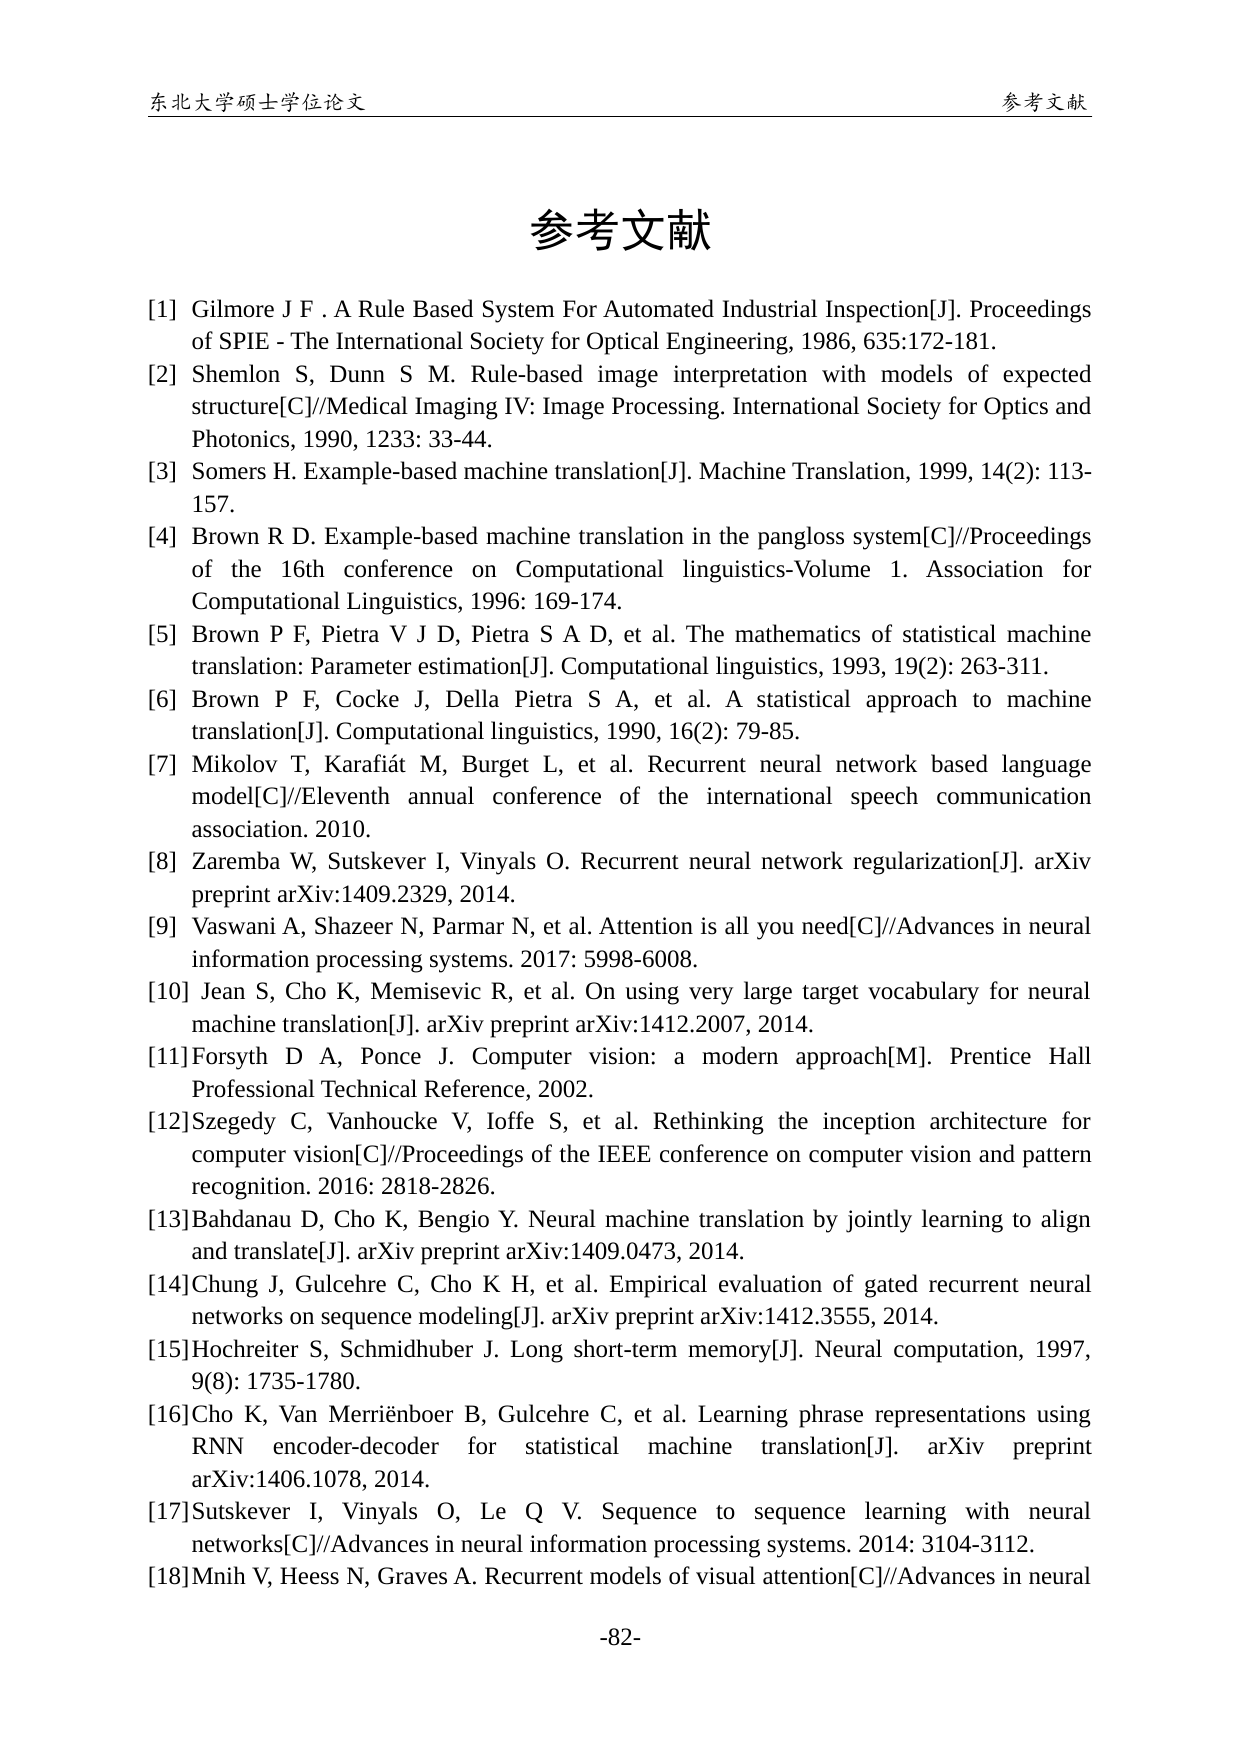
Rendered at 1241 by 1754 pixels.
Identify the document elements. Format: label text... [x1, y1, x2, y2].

list Zaremba W, Sutskever I, Vinyals O. Recurrent neural network regularization[J]. arXiv preprint arXiv:1409.2329, 2014. [148, 844, 1092, 909]
list Hochreiter S, Schmidhuber J. Long short-term memory[J]. Neural computation, 1997, 9(8): 1735-1780. [148, 1332, 1092, 1397]
list Bahdanau D, Cho K, Bengio Y. Neural machine translation by jointly learning to align and translate[J]. arXiv preprint arXiv:1409.0473, 2014. [148, 1202, 1092, 1267]
list Gilmore J F . A Rule Based System For Automated Industrial Inspection[J]. Proceedings of SPIE - The International Society for Optical Engineering, 1986, 635:172-181. [148, 292, 1092, 357]
list Sutskever I, Vinyals O, Le Q V. Sequence to sequence learning with neural networks[C]//Advances in neural information processing systems. 2014: 3104-3112. [148, 1494, 1092, 1559]
list Chung J, Gulcehre C, Cho K H, et al. Empirical evaluation of gated recurrent neural networks on sequence modeling[J]. arXiv preprint arXiv:1412.3555, 2014. [148, 1267, 1092, 1332]
list Vaswani A, Shazeer N, Parmar N, et al. Attention is all you need[C]//Advances in neural information processing systems. 2017: 5998-6008. [148, 909, 1092, 974]
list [148, 1559, 1092, 1592]
list Brown P F, Pietra V J D, Pietra S A D, et al. The mathematics of statistical machine translation: Parameter estimation[J]. Computational linguistics, 1993, 19(2): 263-311. [148, 617, 1092, 682]
list Cho K, Van Merriënboer B, Gulcehre C, et al. Learning phrase representations using RNN encoder-decoder for statistical machine translation[J]. arXiv preprint arXiv:1406.1078, 2014. [148, 1397, 1092, 1494]
list Brown R D. Example-based machine translation in the pangloss system[C]//Proceedings of the 16th conference on Computational linguistics-Volume 1. Association for Computational Linguistics, 1996: 169-174. [148, 519, 1092, 617]
list Mikolov T, Karafiát M, Burget L, et al. Recurrent neural network based language model[C]//Eleventh annual conference of the international speech communication association. 2010. [148, 747, 1092, 844]
list Jean S, Cho K, Memisevic R, et al. On using very large target vocabulary for neural machine translation[J]. arXiv preprint arXiv:1412.2007, 2014. [148, 974, 1092, 1039]
text 参考文献 [148, 194, 1092, 259]
list Szegedy C, Vanhoucke V, Ioffe S, et al. Rethinking the inception architecture for computer vision[C]//Proceedings of the IEEE conference on computer vision and pattern recognition. 2016: 2818-2826. [148, 1104, 1092, 1202]
list Somers H. Example-based machine translation[J]. Machine Translation, 1999, 14(2): 113-157. [148, 454, 1092, 519]
list Brown P F, Cocke J, Della Pietra S A, et al. A statistical approach to machine translation[J]. Computational linguistics, 1990, 16(2): 79-85. [148, 682, 1092, 747]
list Shemlon S, Dunn S M. Rule-based image interpretation with models of expected structure[C]//Medical Imaging IV: Image Processing. International Society for Optics and Photonics, 1990, 1233: 33-44. [148, 357, 1092, 454]
list Forsyth D A, Ponce J. Computer vision: a modern approach[M]. Prentice Hall Professional Technical Reference, 2002. [148, 1039, 1092, 1104]
